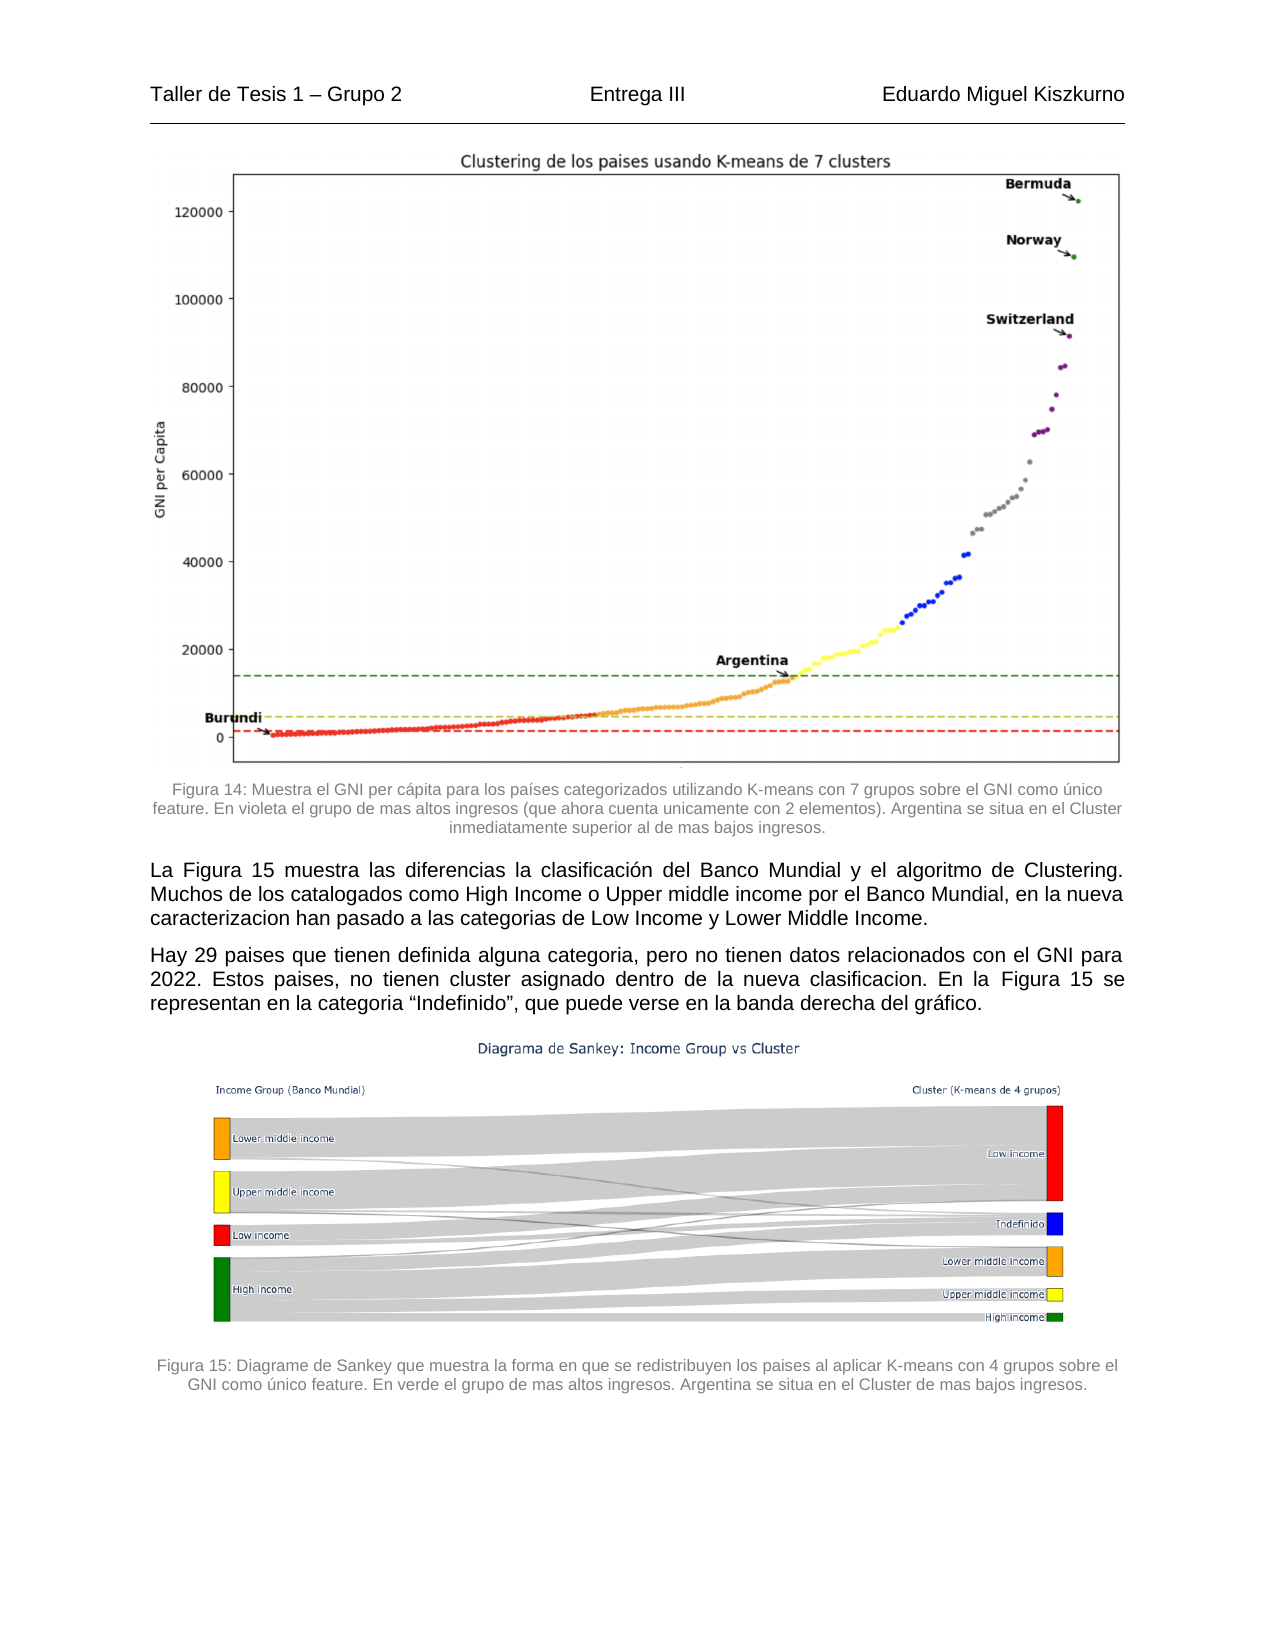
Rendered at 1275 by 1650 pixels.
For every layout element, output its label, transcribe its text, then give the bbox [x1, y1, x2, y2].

text Figura 15: Diagrame de Sankey que muestra la forma en que se redistribuyen los paises al aplicar K-means con 4 grupos sobre el GNI como único feature. En verde el grupo de mas altos ingresos. Argentina se situa en el Cluster de mas bajos ingresos. [150, 1356, 1125, 1394]
picture [150, 150, 1125, 768]
text Figura 14: Muestra el GNI per cápita para los países categorizados utilizando K-means con 7 grupos sobre el GNI como único feature. En violeta el grupo de mas altos ingresos (que ahora cuenta unicamente con 2 elementos). Argentina se situa en el Cluster inmediatamente superior al de mas bajos ingresos. [150, 780, 1125, 837]
picture [150, 1026, 1125, 1343]
text La Figura 15 muestra las diferencias la clasificación del Banco Mundial y el algoritmo de Clustering. Muchos de los catalogados como High Income o Upper middle income por el Banco Mundial, en la nueva caracterizacion han pasado a las categorias de Low Income y Lower Middle Income. [150, 858, 1125, 930]
text Hay 29 paises que tienen definida alguna categoria, pero no tienen datos relacionados con el GNI para 2022. Estos paises, no tienen cluster asignado dentro de la nueva clasificacion. En la Figura 15 se representan en la categoria “Indefinido”, que puede verse en la banda derecha del gráfico. [150, 942, 1125, 1014]
